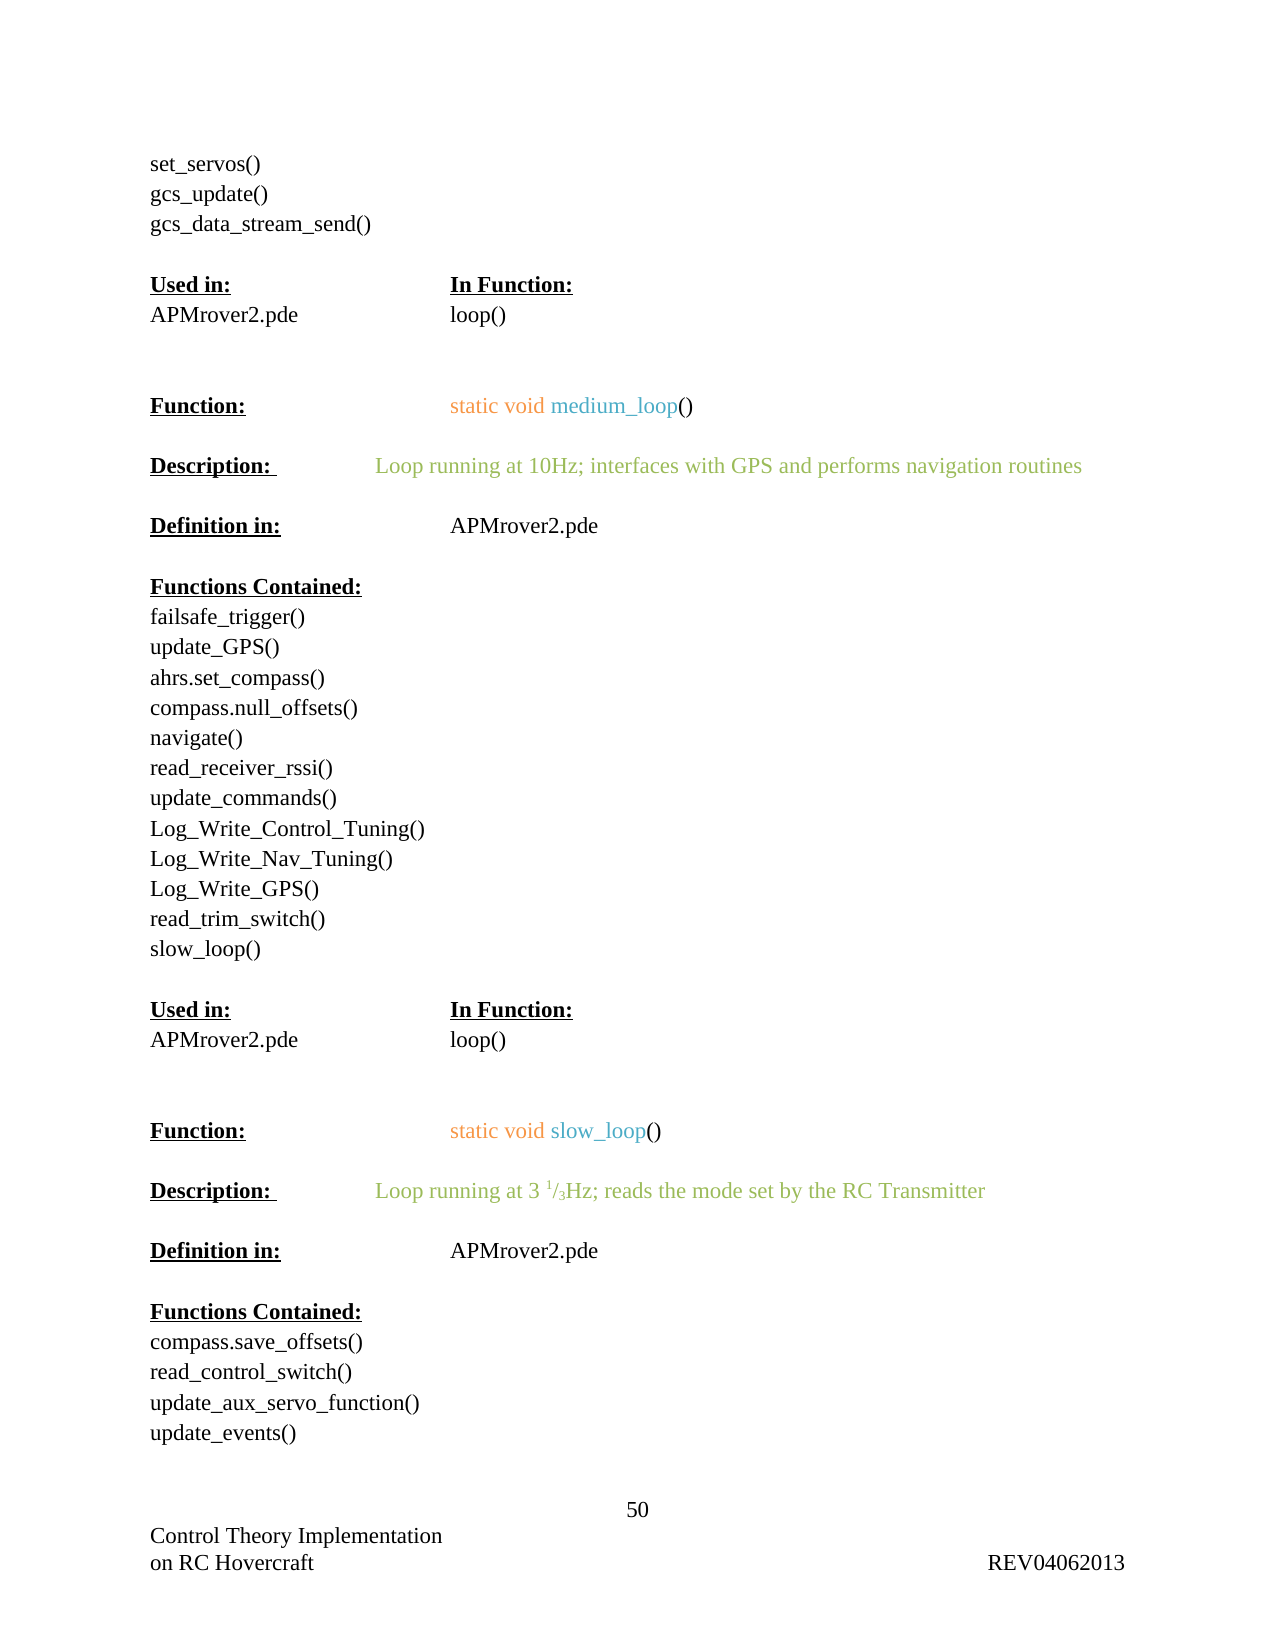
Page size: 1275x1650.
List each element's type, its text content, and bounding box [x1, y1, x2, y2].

text set_servos() [150, 150, 1125, 176]
text Functions Contained: [150, 573, 1125, 599]
text Function: static void slow_loop() [150, 1117, 1125, 1143]
text update_GPS() [150, 633, 1125, 660]
text compass.null_offsets() [150, 694, 1125, 720]
text Used in: In Function: [150, 996, 1125, 1022]
text slow_loop() [150, 935, 1125, 962]
text Functions Contained: [150, 1298, 1125, 1324]
text read_receiver_rssi() [150, 754, 1125, 781]
text gcs_update() [150, 180, 1125, 207]
text Function: static void medium_loop() [150, 392, 1125, 418]
text navigate() [150, 724, 1125, 750]
text update_commands() [150, 784, 1125, 811]
text Log_Write_Control_Tuning() [150, 814, 1125, 841]
text Description: Loop running at 10Hz; interfaces with GPS and performs navigation routines [150, 452, 1125, 478]
text read_control_switch() [150, 1358, 1125, 1385]
text compass.save_offsets() [150, 1328, 1125, 1354]
text Definition in: APMrover2.pde [150, 1237, 1125, 1264]
text update_aux_servo_function() [150, 1388, 1125, 1415]
text update_events() [150, 1419, 1125, 1445]
text Definition in: APMrover2.pde [150, 512, 1125, 539]
text Log_Write_Nav_Tuning() [150, 845, 1125, 871]
text read_trim_switch() [150, 905, 1125, 932]
text gcs_data_stream_send() [150, 210, 1125, 237]
text APMrover2.pde loop() [150, 1026, 1125, 1052]
text failsafe_trigger() [150, 603, 1125, 629]
text APMrover2.pde loop() [150, 301, 1125, 327]
text Used in: In Function: [150, 271, 1125, 297]
text ahrs.set_compass() [150, 663, 1125, 690]
text Log_Write_GPS() [150, 875, 1125, 901]
text Description: Loop running at 3 1/3Hz; reads the mode set by the RC Transmitter [150, 1177, 1125, 1203]
